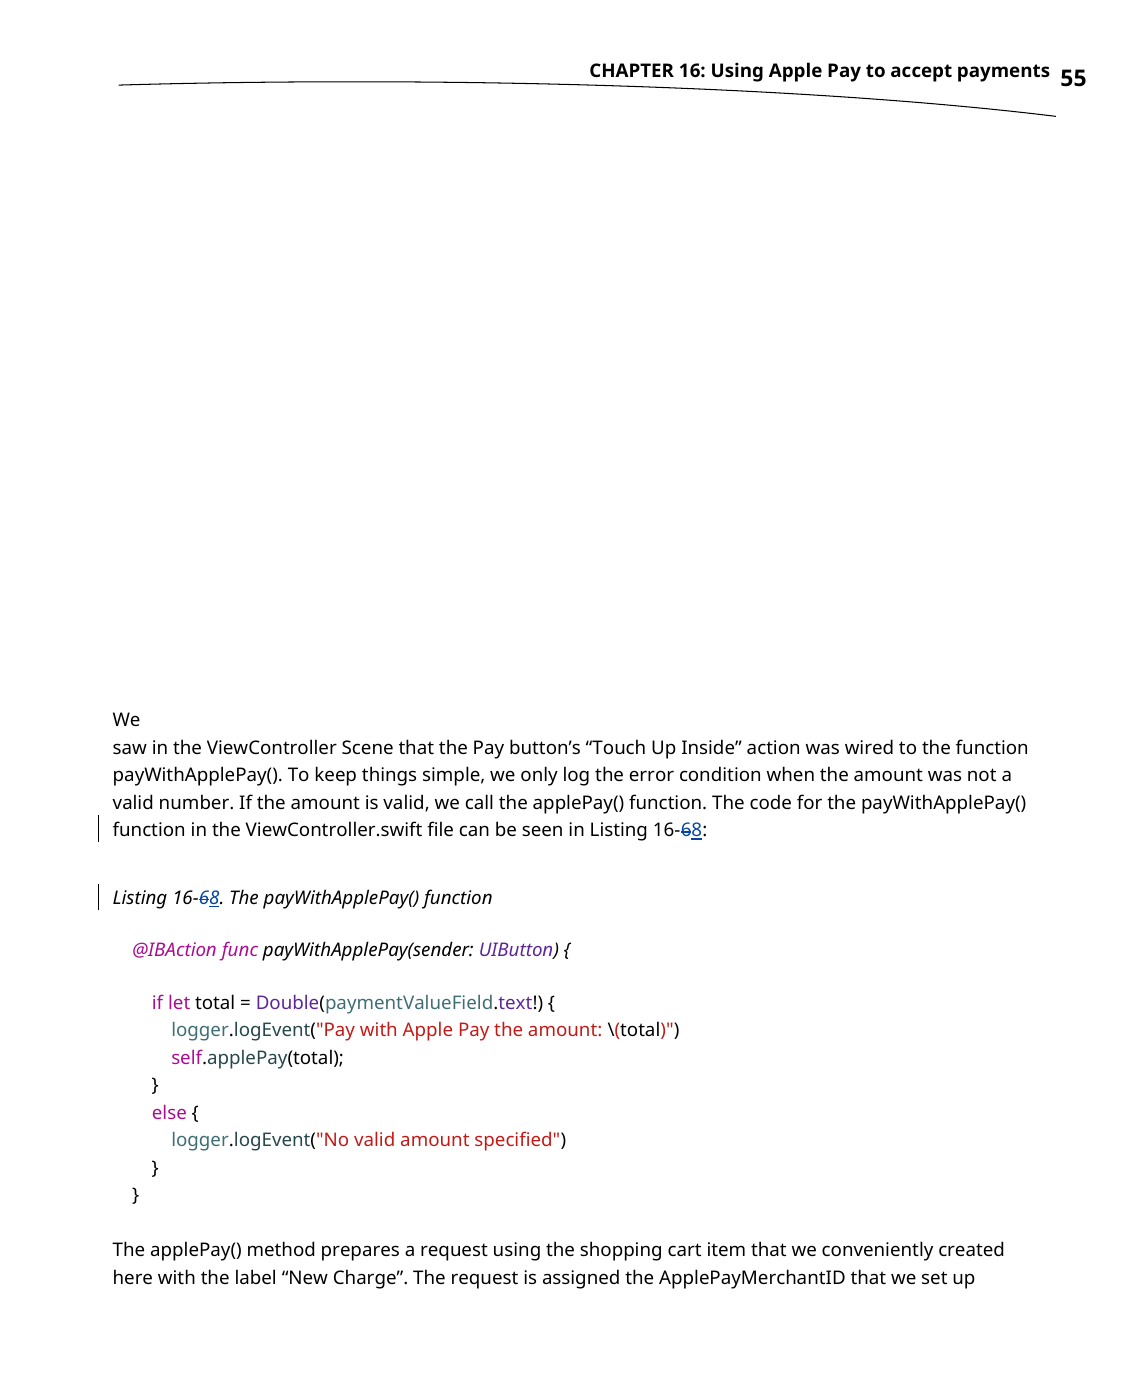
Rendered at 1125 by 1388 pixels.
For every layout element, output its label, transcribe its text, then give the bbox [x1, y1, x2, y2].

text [112, 1237, 1050, 1290]
text We saw in the ViewController Scene that the Pay button’s “Touch Up Inside” action was wired to the function payWithApplePay(). To keep things simple, we only log the error condition when the amount was not a valid number. If the amount is valid, we call the applePay() function. The code for the payWithApplePay() function in the ViewController.swift file can be seen in Listing 16-: [112, 169, 1050, 870]
text Listing 16-. The payWithApplePay() function [112, 884, 1050, 910]
text } [112, 1154, 1050, 1180]
text else { [112, 1099, 1050, 1125]
text logger.logEvent("Pay with Apple Pay the amount: \(total)") [112, 1017, 1050, 1042]
text } [112, 1072, 1050, 1097]
text self.applePay(total); [112, 1044, 1050, 1070]
text } [112, 1182, 1050, 1207]
text @IBAction func payWithApplePay(sender: UIButton) { [112, 937, 1050, 962]
text logger.logEvent("No valid amount specified") [112, 1127, 1050, 1152]
text if let total = Double(paymentValueField.text!) { [112, 989, 1050, 1015]
